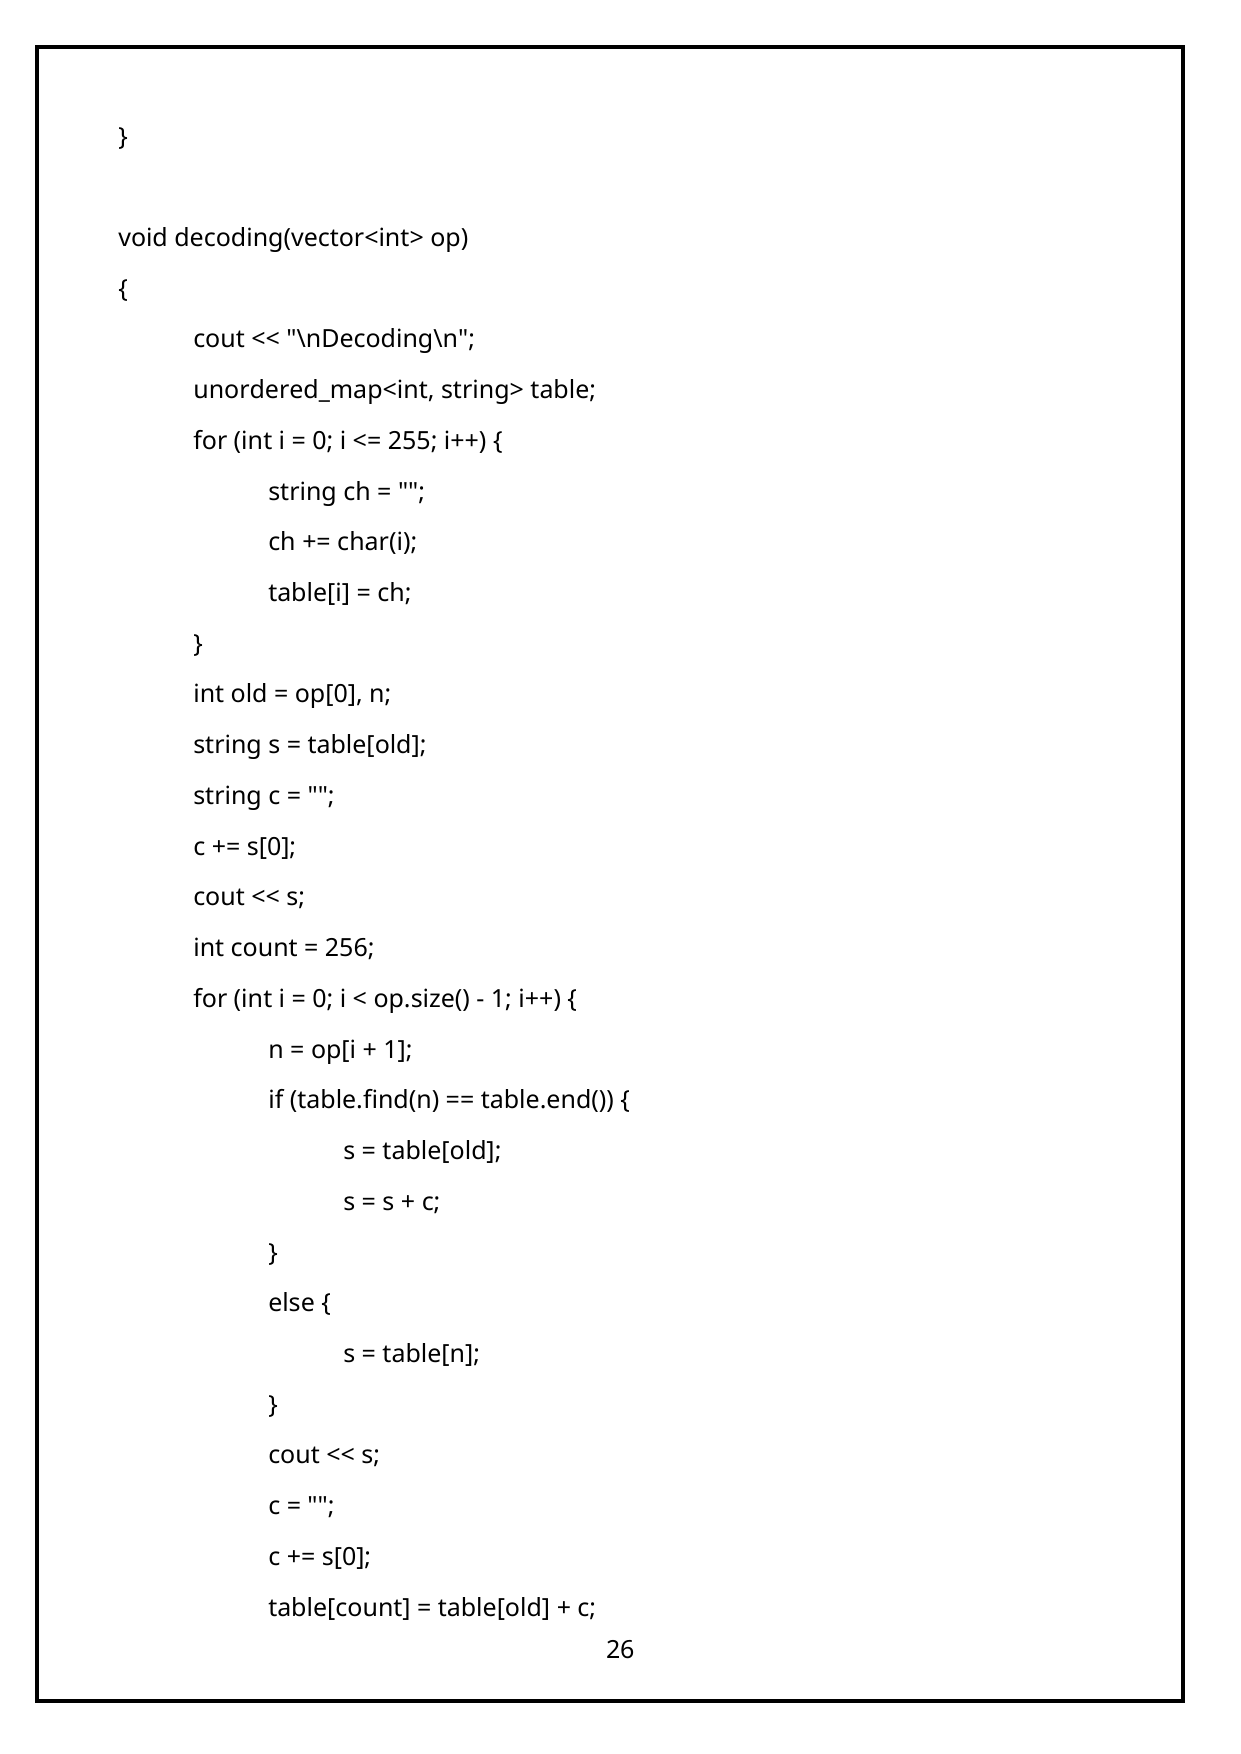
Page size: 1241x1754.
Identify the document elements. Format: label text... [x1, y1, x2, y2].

text s = table[old]; [118, 1133, 1122, 1167]
text string s = table[old]; [118, 727, 1122, 761]
text c += s[0]; [118, 828, 1122, 862]
text unordered_map<int, string> table; [118, 372, 1122, 406]
text cout << s; [118, 879, 1122, 913]
text cout << s; [118, 1437, 1122, 1471]
text } [118, 1234, 1122, 1268]
text for (int i = 0; i < op.size() - 1; i++) { [118, 981, 1122, 1014]
text s = table[n]; [118, 1336, 1122, 1370]
text n = op[i + 1]; [118, 1031, 1122, 1065]
text } [118, 625, 1122, 659]
text } [118, 1386, 1122, 1420]
text { [118, 270, 1122, 304]
text for (int i = 0; i <= 255; i++) { [118, 422, 1122, 457]
text else { [118, 1285, 1122, 1319]
text ch += char(i); [118, 524, 1122, 558]
text c = ""; [118, 1488, 1122, 1522]
text cout << "\nDecoding\n"; [118, 321, 1122, 355]
text string ch = ""; [118, 473, 1122, 507]
text s = s + c; [118, 1183, 1122, 1217]
text } [118, 118, 1122, 152]
text string c = ""; [118, 778, 1122, 812]
text table[count] = table[old] + c; [118, 1589, 1122, 1623]
text table[i] = ch; [118, 575, 1122, 609]
text c += s[0]; [118, 1538, 1122, 1573]
text int old = op[0], n; [118, 676, 1122, 710]
text void decoding(vector<int> op) [118, 219, 1122, 254]
text if (table.find(n) == table.end()) { [118, 1082, 1122, 1116]
text int count = 256; [118, 930, 1122, 964]
